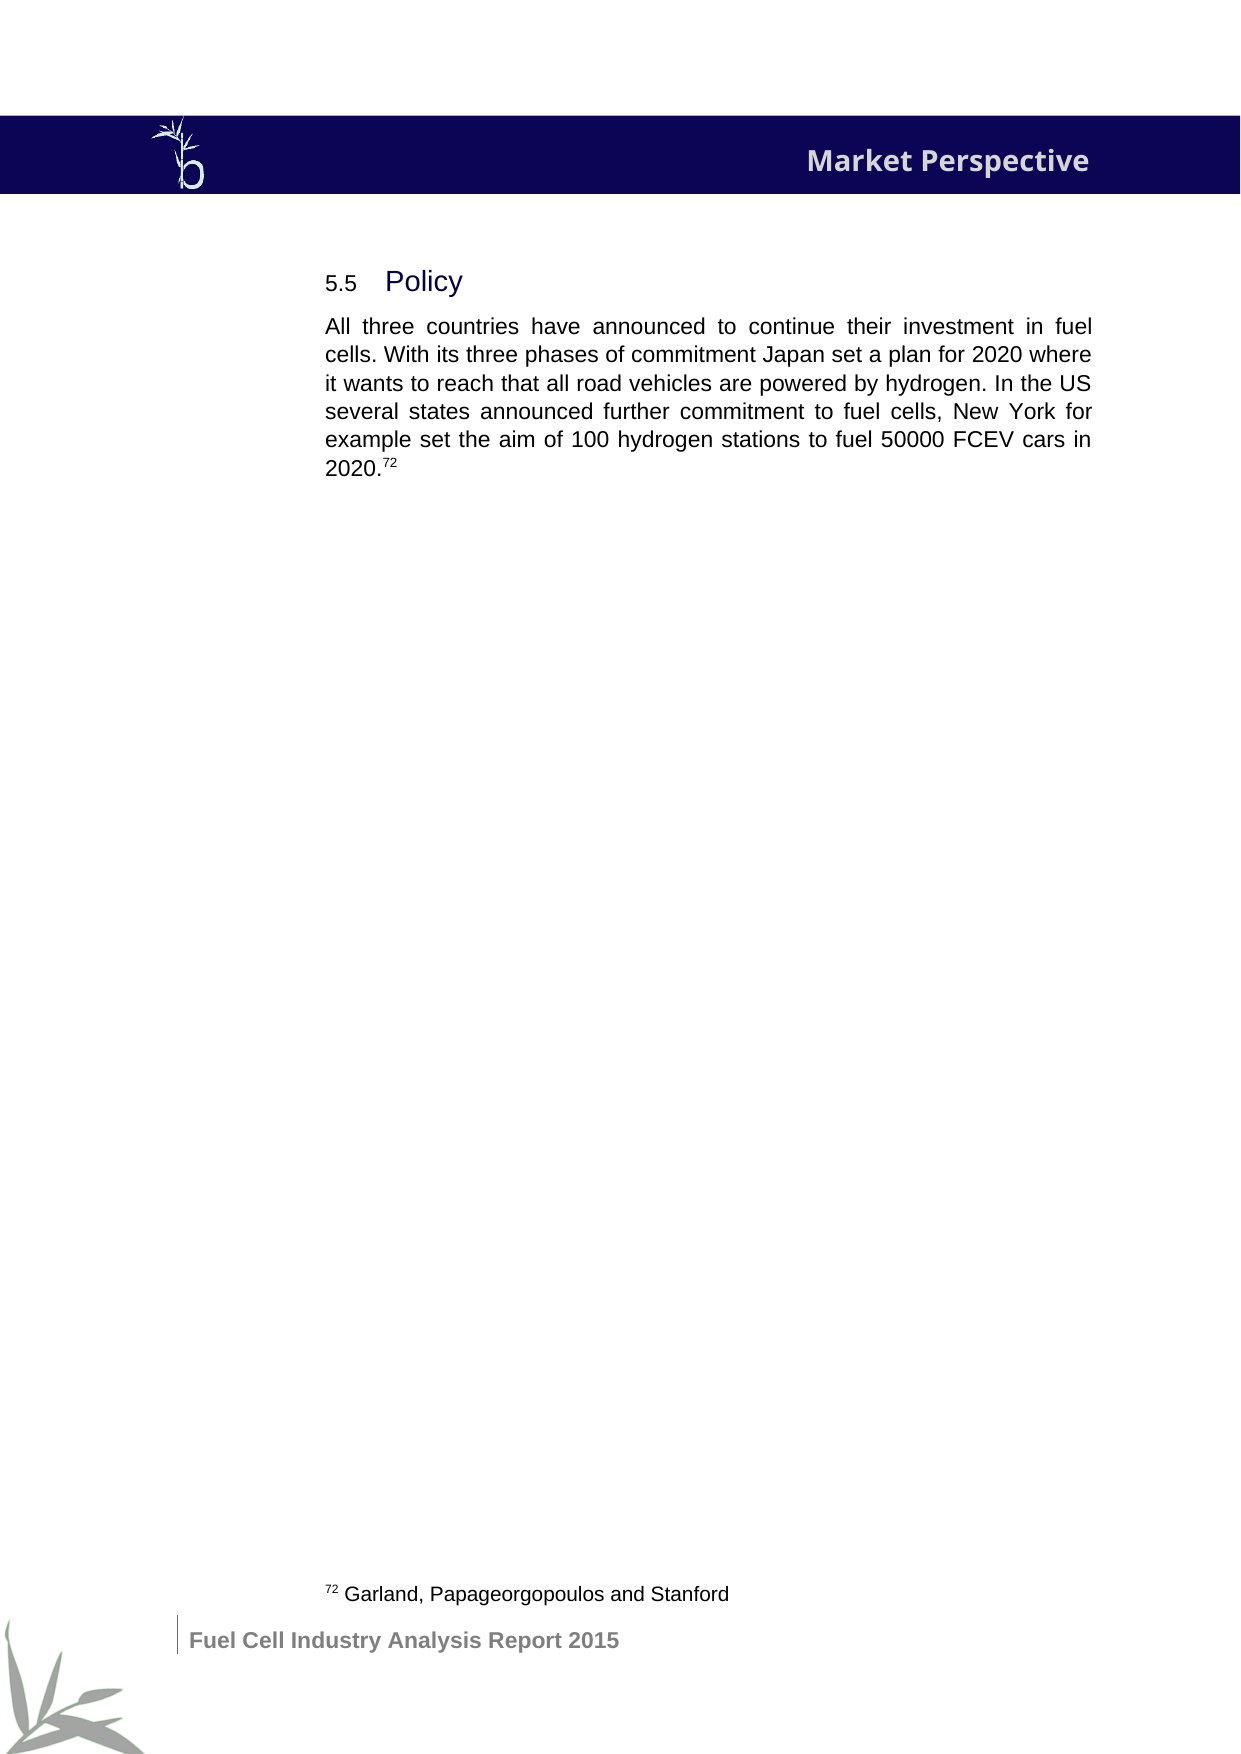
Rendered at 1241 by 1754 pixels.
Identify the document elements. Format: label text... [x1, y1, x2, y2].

picture [0, 1619, 170, 1754]
subtitle Policy [325, 264, 1092, 297]
text All three countries have announced to continue their investment in fuel cells. With its three phases of commitment Japan set a plan for 2020 where it wants to reach that all road vehicles are powered by hydrogen. In the US several states announced further commitment to fuel cells, New York for example set the aim of 100 hydrogen stations to fuel 50000 FCEV cars in 2020. [325, 313, 1092, 481]
